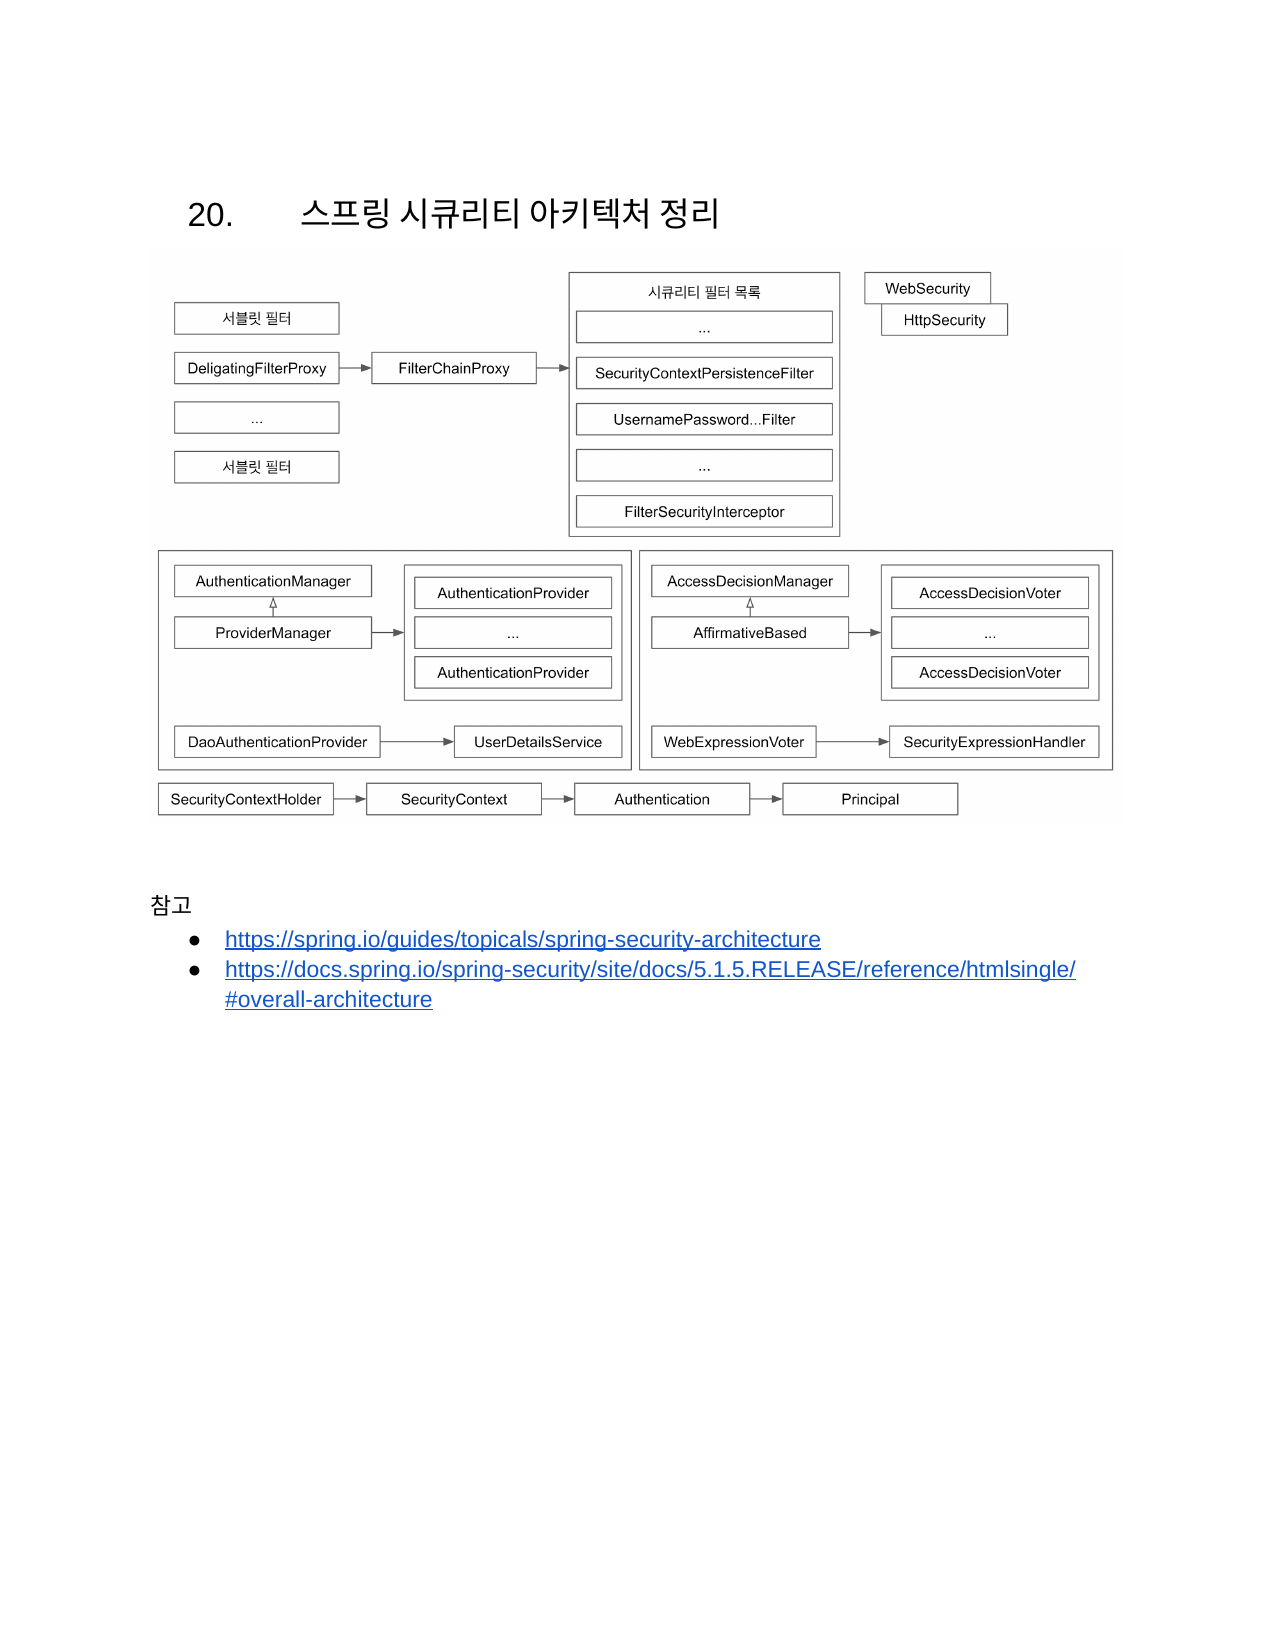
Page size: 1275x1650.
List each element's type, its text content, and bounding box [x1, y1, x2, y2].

picture [150, 248, 1125, 824]
list https://spring.io/guides/topicals/spring-security-architecture [187, 926, 1125, 952]
subtitle 스프링 시큐리티 아키텍처 정리 [187, 187, 1125, 236]
text 참고 [150, 887, 1125, 921]
list https://docs.spring.io/spring-security/site/docs/5.1.5.RELEASE/reference/htmlsingle/#overall-architecture [187, 956, 1125, 1012]
